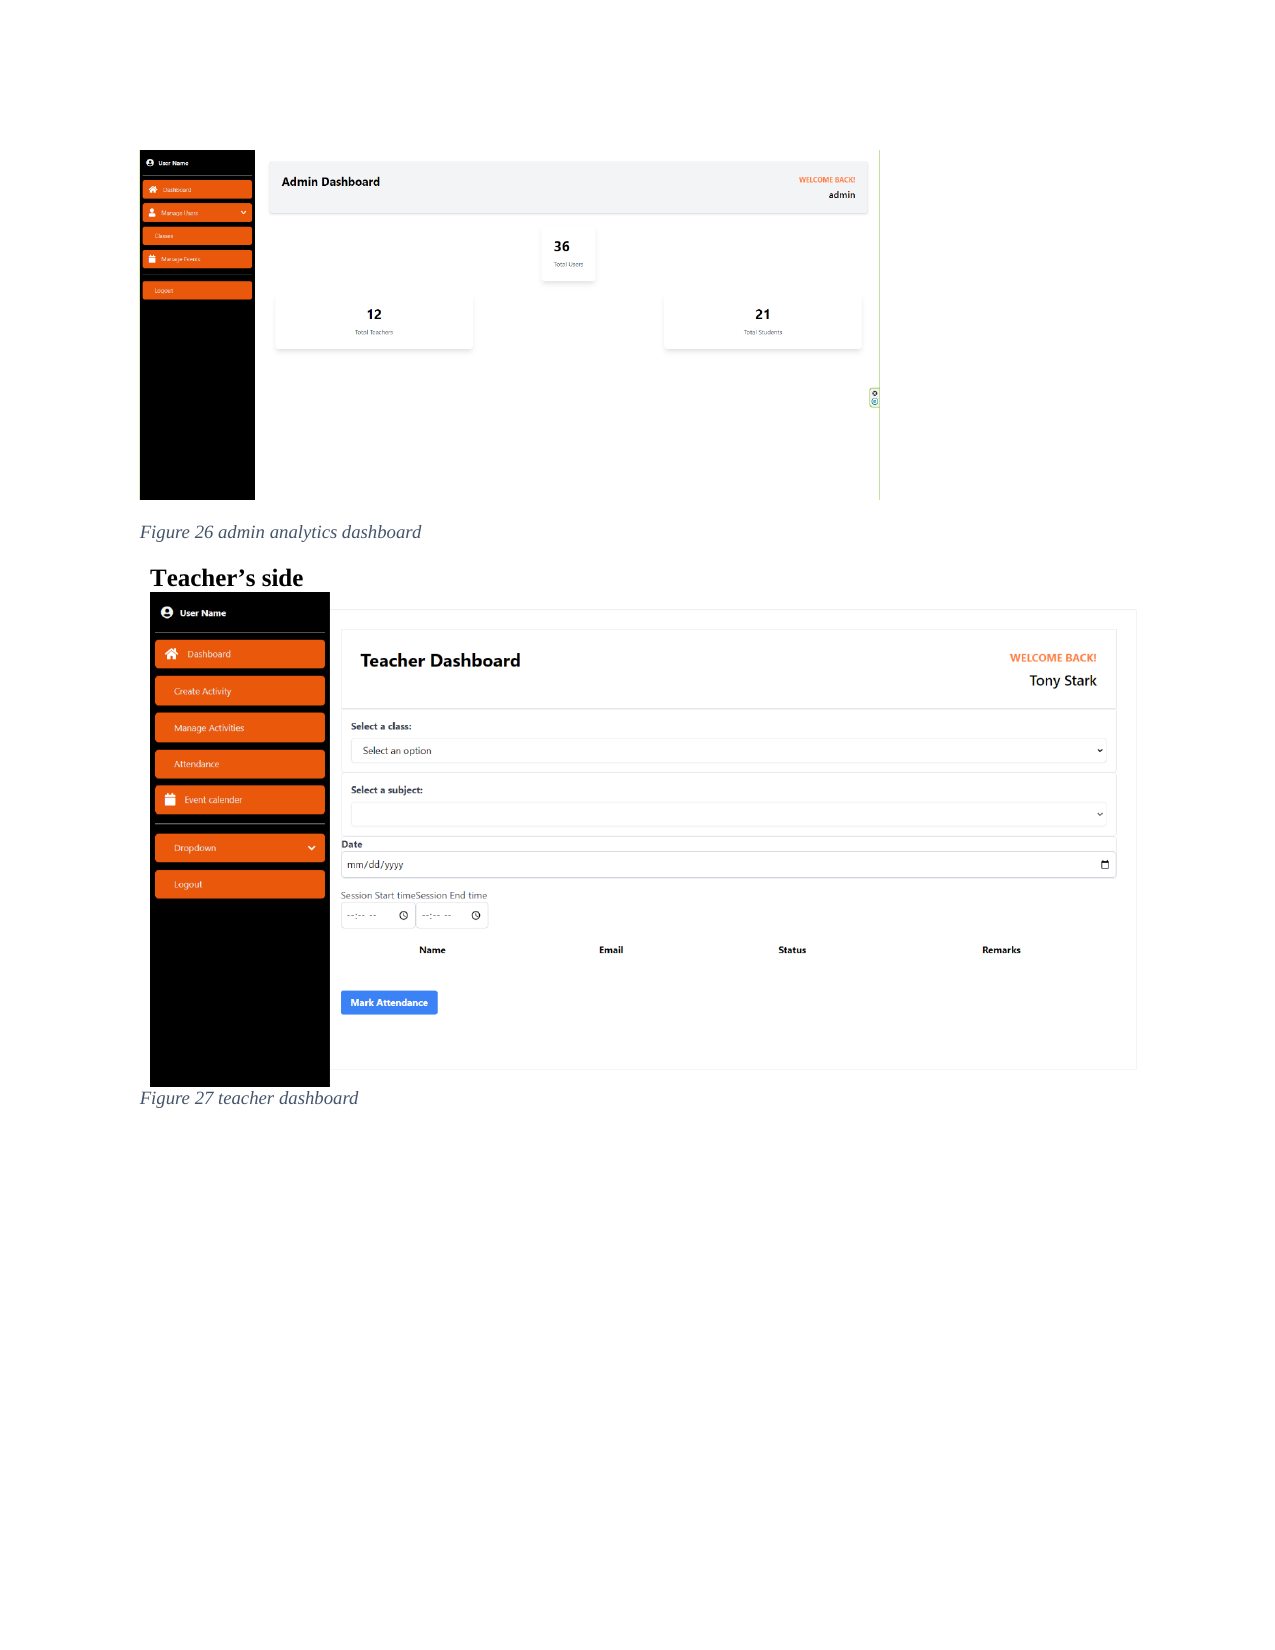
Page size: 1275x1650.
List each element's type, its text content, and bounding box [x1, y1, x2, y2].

text Figure 27 teacher dashboard [139, 1087, 1158, 1108]
text Figure 26 admin analytics dashboard [139, 521, 1158, 542]
picture [150, 592, 1169, 1087]
subtitle Teacher’s side [150, 563, 1108, 592]
picture [139, 150, 880, 500]
